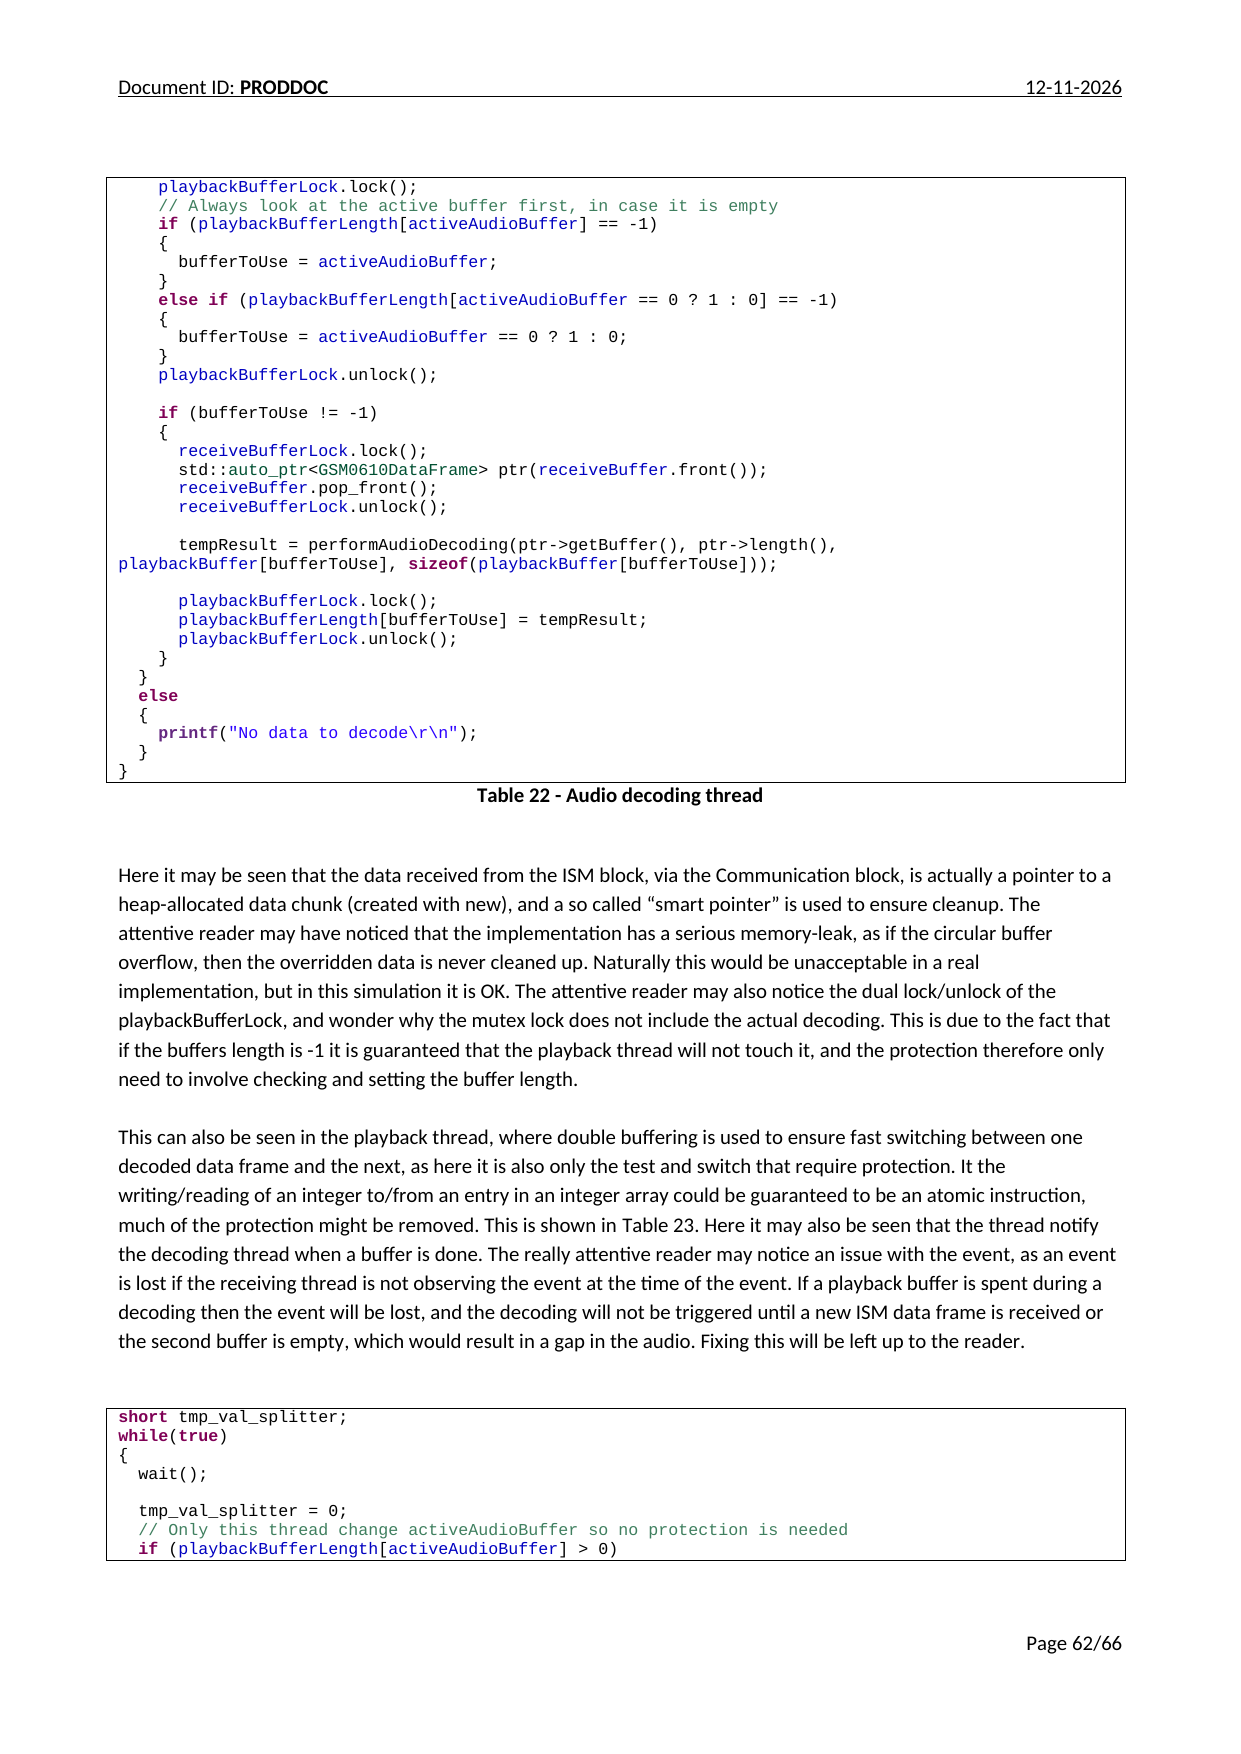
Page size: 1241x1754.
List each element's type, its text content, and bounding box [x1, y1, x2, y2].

text This can also be seen in the playback thread, where double buffering is used to ensure fast switching between one decoded data frame and the next, as here it is also only the test and switch that require protection. It the writing/reading of an integer to/from an entry in an integer array could be guaranteed to be an atomic instruction, much of the protection might be removed. This is shown in Table 22. Here it may also be seen that the thread notify the decoding thread when a buffer is done. The really attentive reader may notice an issue with the event, as an event is lost if the receiving thread is not observing the event at the time of the event. If a playback buffer is spent during a decoding then the event will be lost, and the decoding will not be triggered until a new ISM data frame is received or the second buffer is empty, which would result in a gap in the audio. Fixing this will be left up to the reader. [118, 1124, 1122, 1354]
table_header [107, 1409, 1125, 1559]
text Table 22 - Audio decoding thread [118, 783, 1122, 808]
text Here it may be seen that the data received from the ISM block, via the Communication block, is actually a pointer to a heap-allocated data chunk (created with new), and a so called “smart pointer” is used to ensure cleanup. The attentive reader may have noticed that the implementation has a serious memory-leak, as if the circular buffer overflow, then the overridden data is never cleaned up. Naturally this would be unacceptable in a real implementation, but in this simulation it is OK. The attentive reader may also notice the dual lock/unlock of the playbackBufferLock, and wonder why the mutex lock does not include the actual decoding. This is due to the fact that if the buffers length is -1 it is guaranteed that the playback thread will not touch it, and the protection therefore only need to involve checking and setting the buffer length. [118, 862, 1122, 1091]
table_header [107, 178, 1125, 782]
